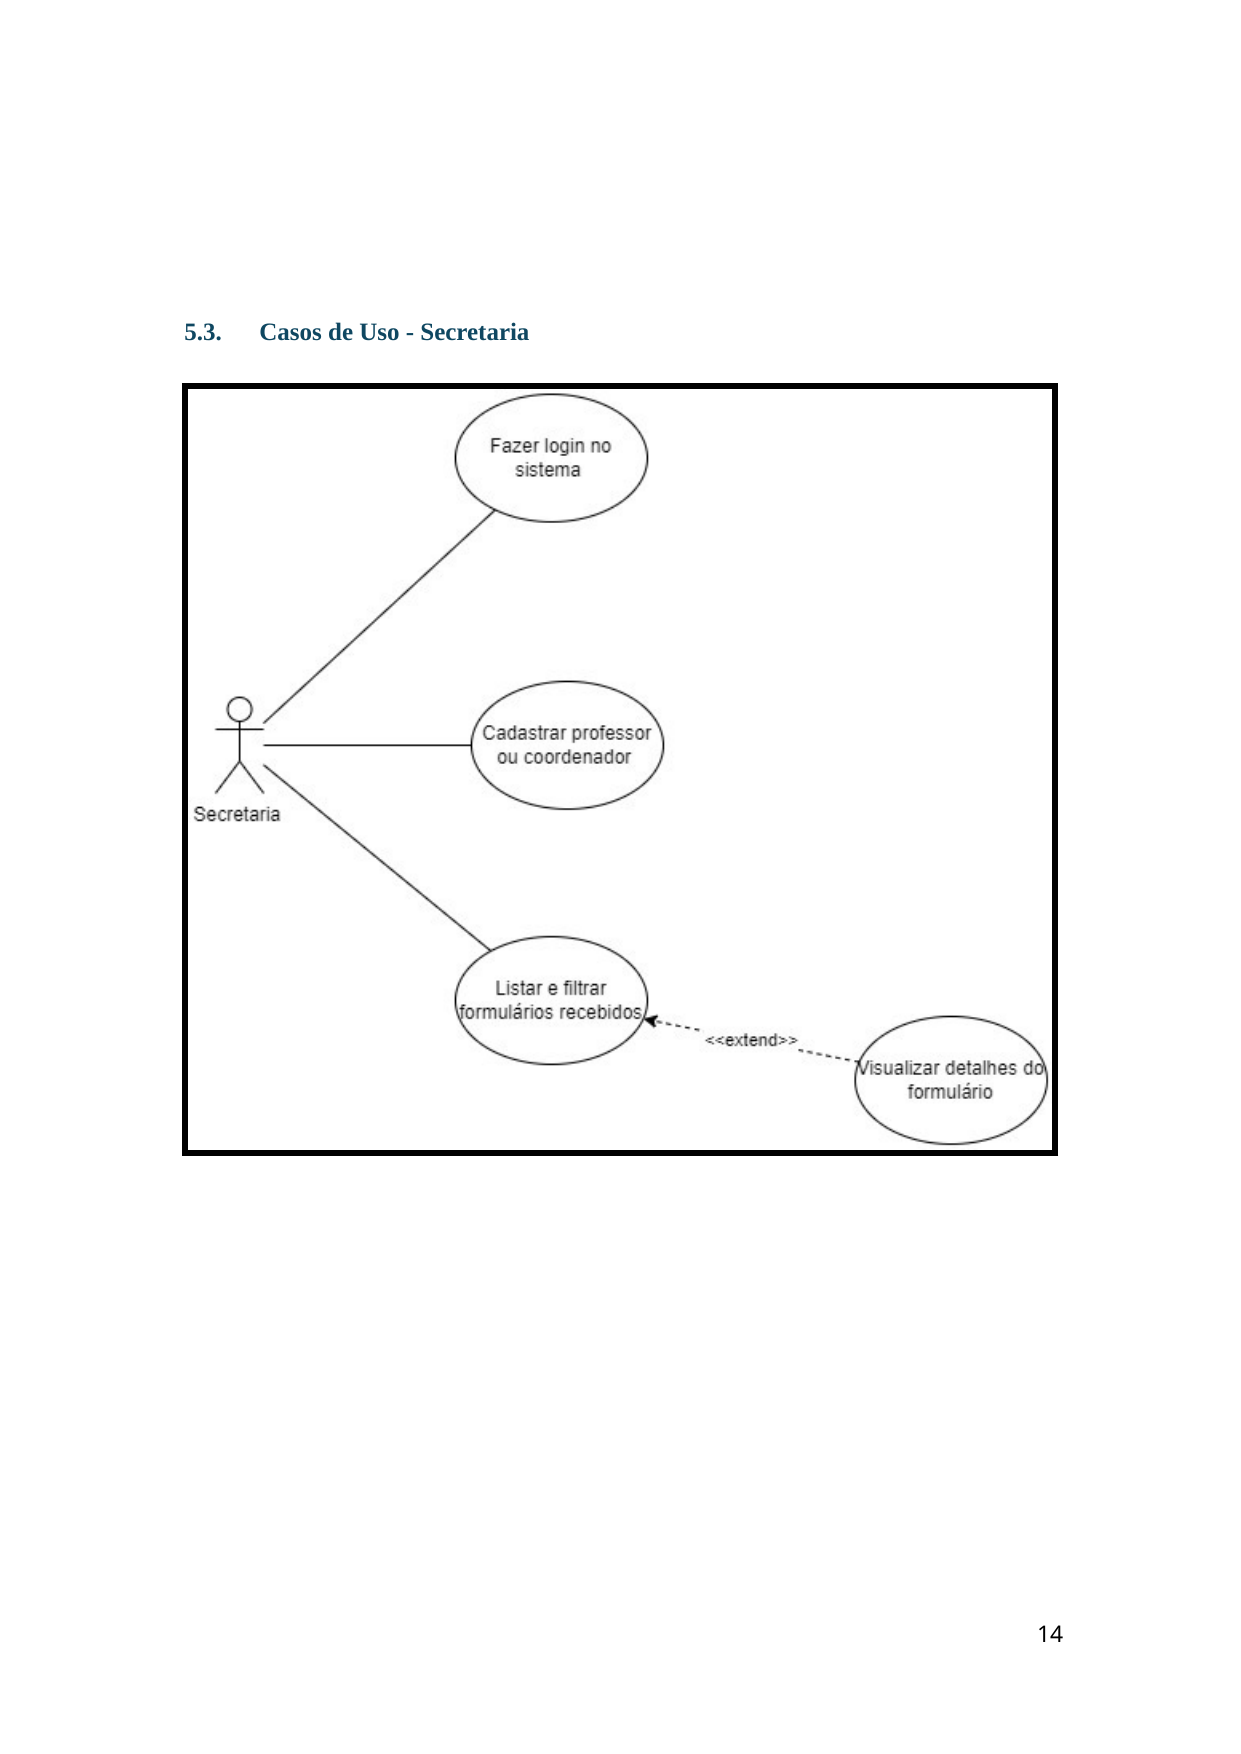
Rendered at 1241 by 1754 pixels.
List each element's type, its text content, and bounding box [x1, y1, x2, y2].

picture [188, 389, 1052, 1150]
subtitle Casos de Uso - Secretaria [184, 317, 1063, 346]
